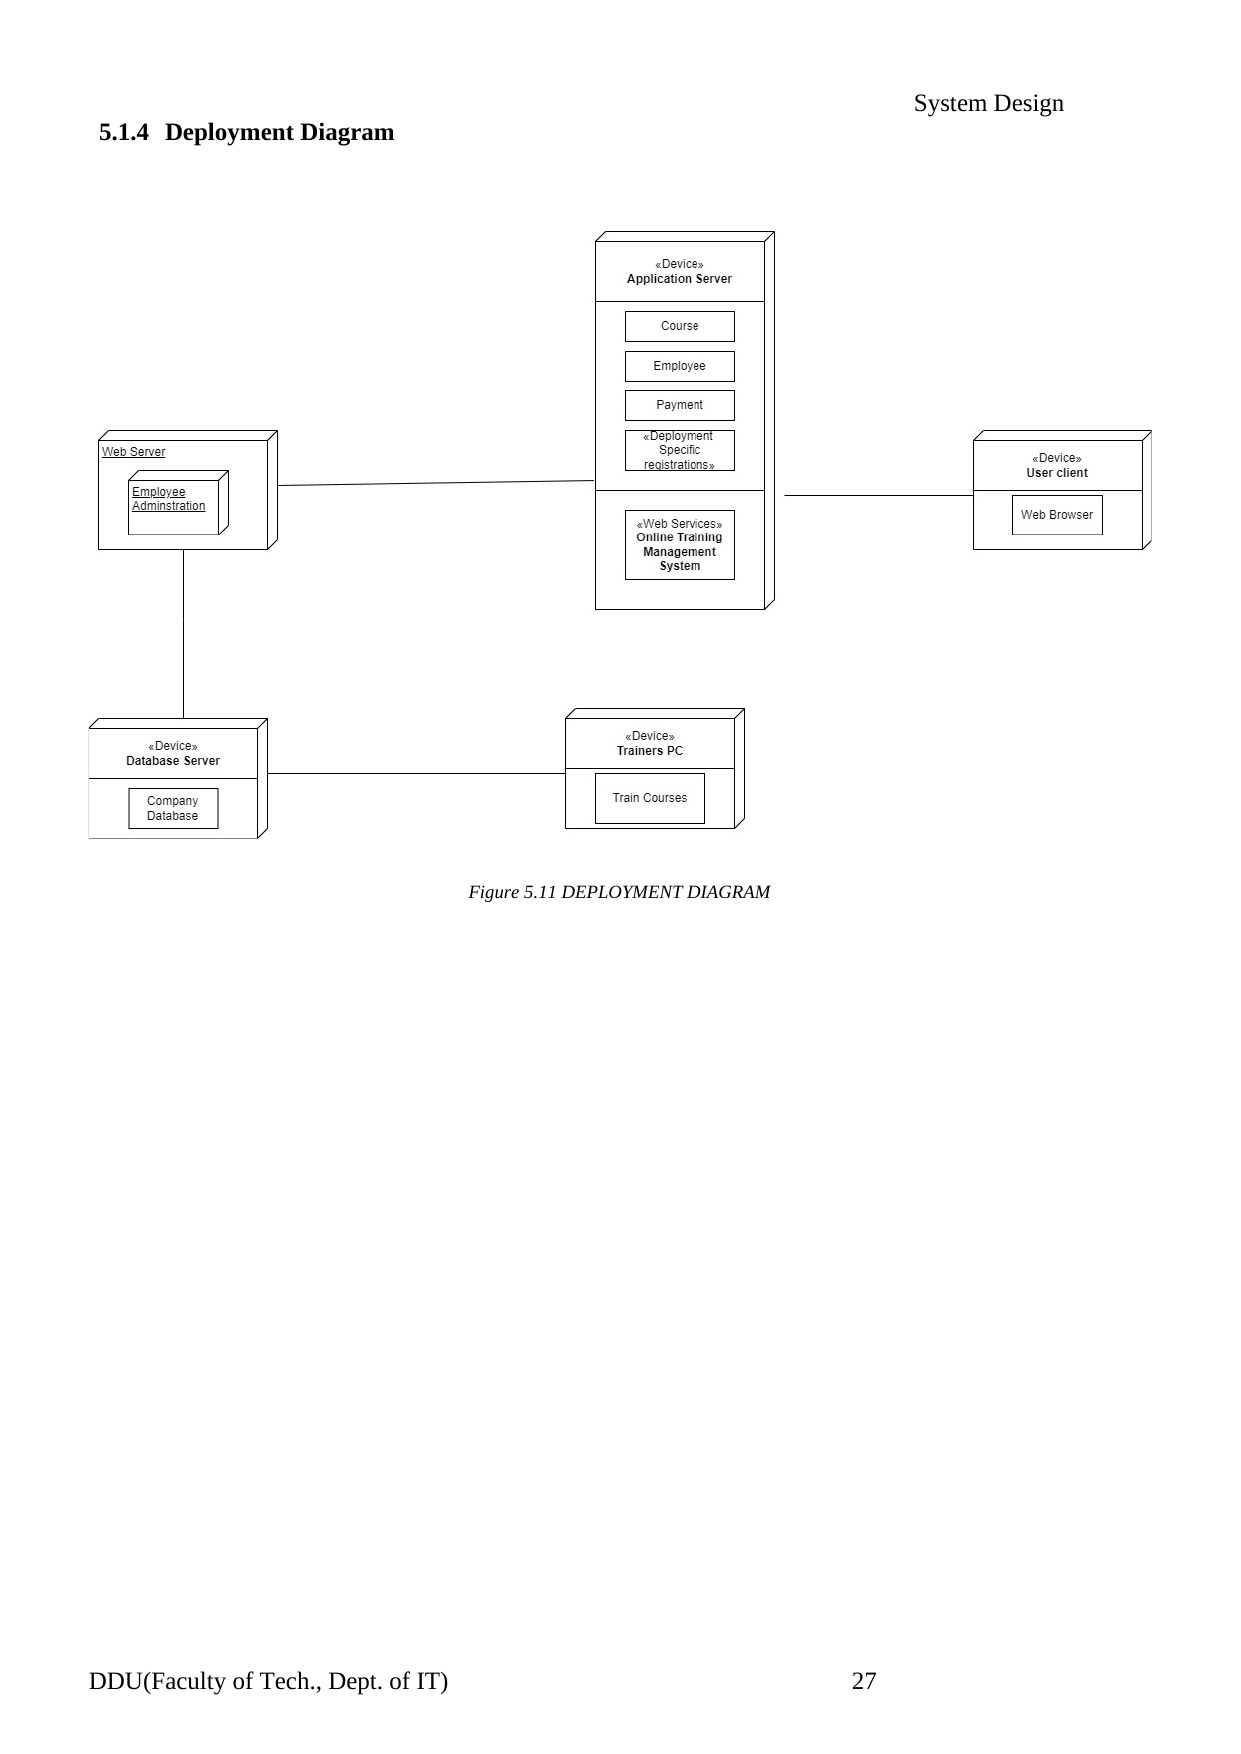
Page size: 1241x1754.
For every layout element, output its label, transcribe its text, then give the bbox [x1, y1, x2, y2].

picture [88, 231, 1152, 839]
subtitle Deployment Diagram [99, 117, 1152, 145]
